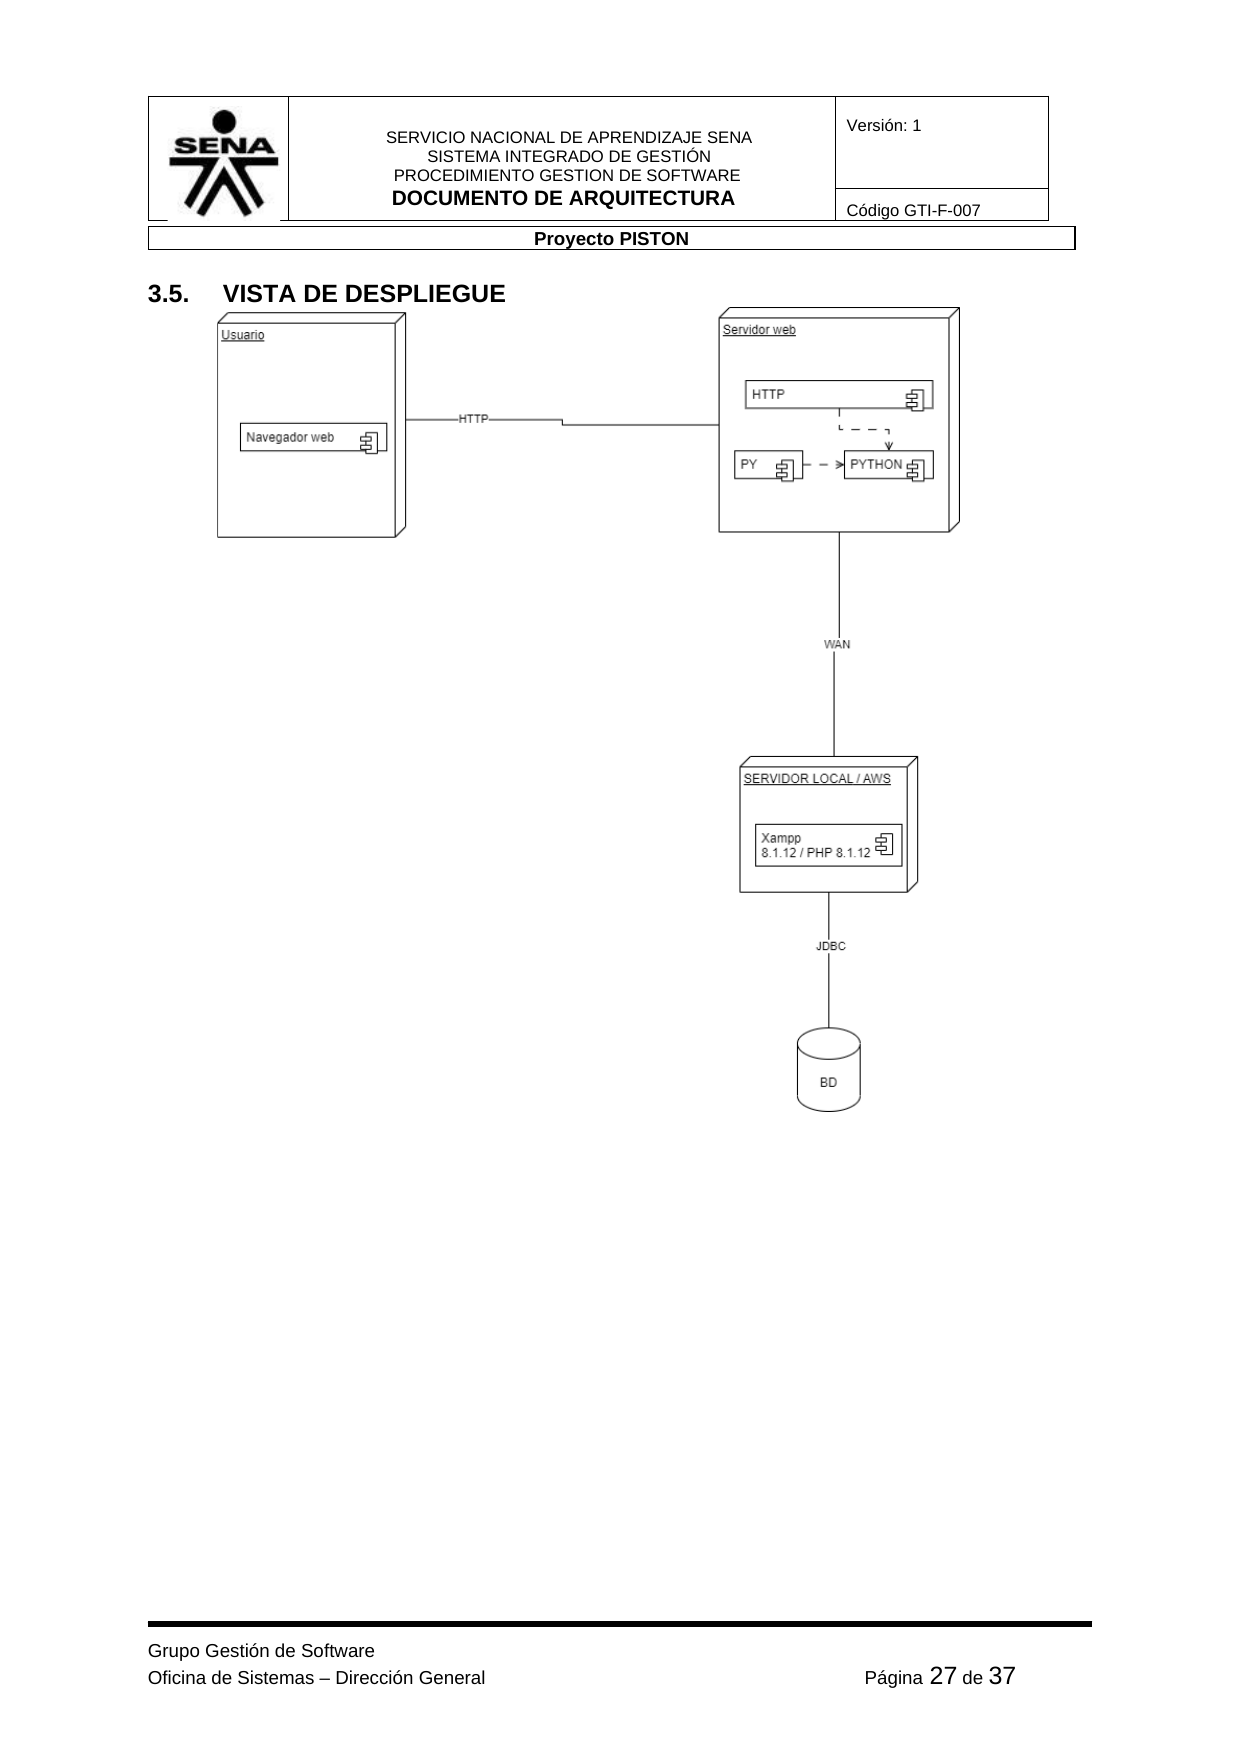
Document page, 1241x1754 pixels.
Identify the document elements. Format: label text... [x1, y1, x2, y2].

list VISTA DE DESPLIEGUE [148, 279, 1092, 307]
picture [167, 106, 281, 221]
picture [217, 307, 960, 1112]
